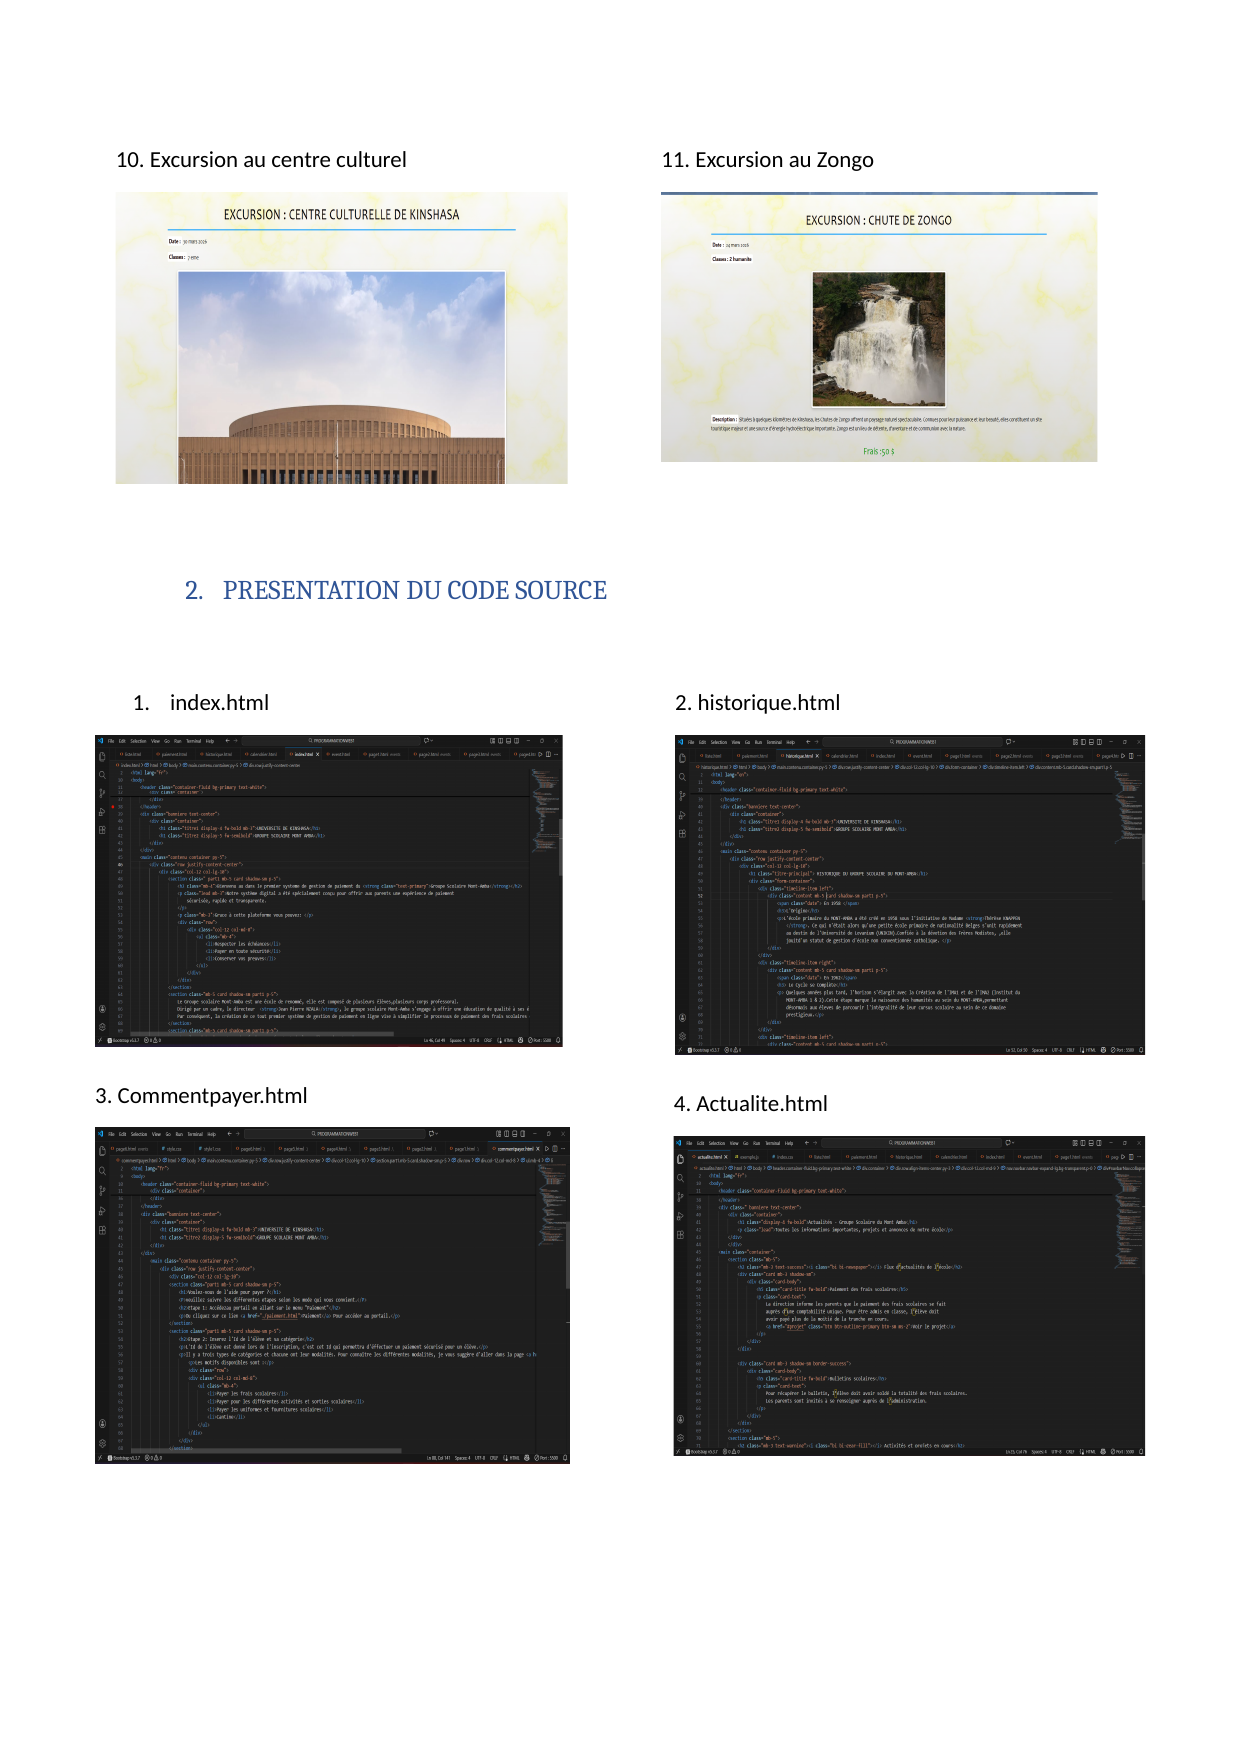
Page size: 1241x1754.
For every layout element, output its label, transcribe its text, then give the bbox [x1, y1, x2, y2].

picture [675, 735, 1146, 1055]
picture [95, 735, 563, 1047]
picture [661, 192, 1098, 462]
picture [115, 192, 568, 484]
picture [673, 1136, 1146, 1456]
picture [95, 1127, 570, 1464]
subtitle PRESENTATION DU CODE SOURCE [185, 575, 1093, 606]
